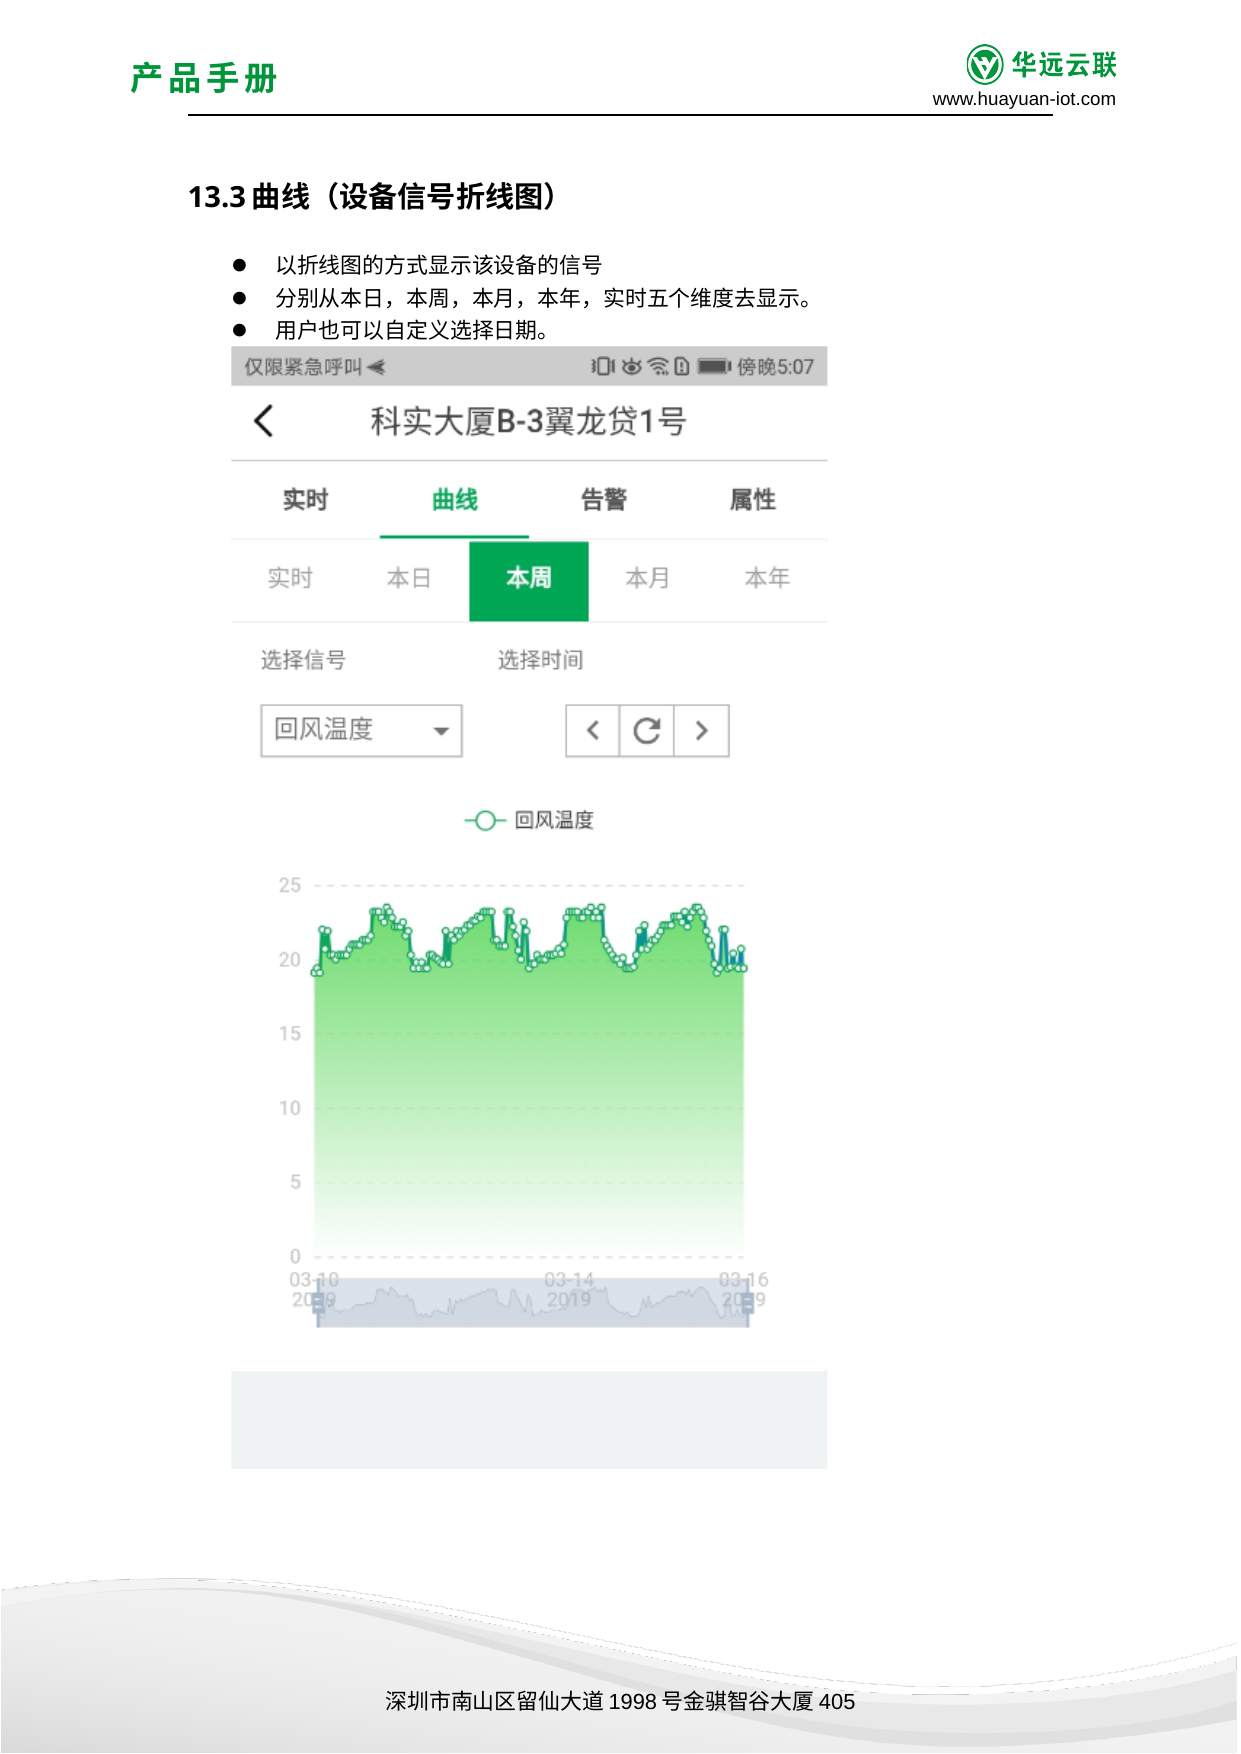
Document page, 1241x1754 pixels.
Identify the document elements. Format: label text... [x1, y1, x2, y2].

picture [231, 345, 829, 1469]
picture [966, 44, 1117, 85]
list 分别从本日，本周，本月，本年，实时五个维度去显示。 [231, 281, 1053, 313]
picture [0, 1570, 1237, 1753]
list 以折线图的方式显示该设备的信号 [231, 248, 1053, 281]
list 用户也可以自定义选择日期。 [231, 313, 1053, 346]
subtitle 13.3曲线（设备信号折线图） [187, 162, 1053, 227]
